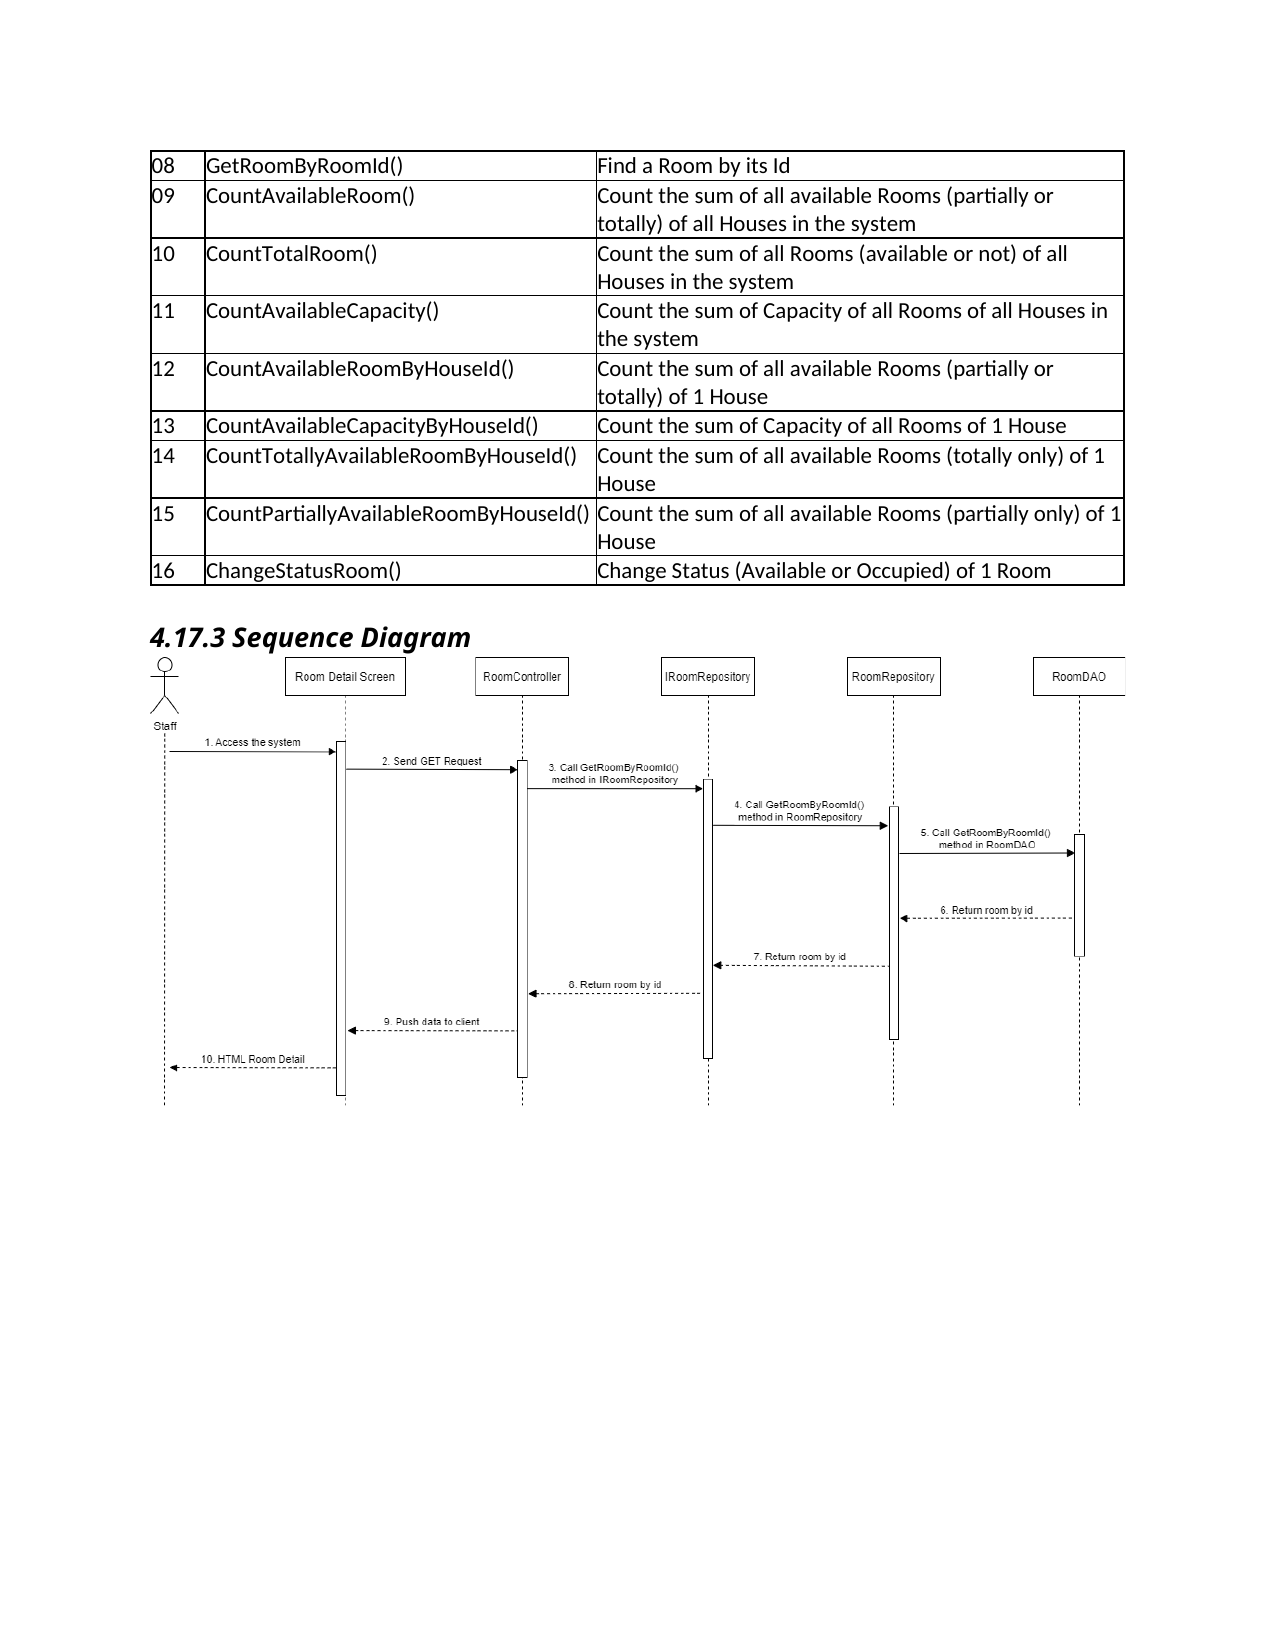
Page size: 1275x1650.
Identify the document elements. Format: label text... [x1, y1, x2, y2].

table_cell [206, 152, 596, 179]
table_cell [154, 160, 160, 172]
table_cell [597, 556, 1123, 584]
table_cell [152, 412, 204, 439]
subtitle 4.17.3 Sequence Diagram [150, 618, 1125, 655]
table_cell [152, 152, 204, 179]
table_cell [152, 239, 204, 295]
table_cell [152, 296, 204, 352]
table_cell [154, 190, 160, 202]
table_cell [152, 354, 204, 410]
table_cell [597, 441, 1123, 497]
picture [150, 657, 1125, 1106]
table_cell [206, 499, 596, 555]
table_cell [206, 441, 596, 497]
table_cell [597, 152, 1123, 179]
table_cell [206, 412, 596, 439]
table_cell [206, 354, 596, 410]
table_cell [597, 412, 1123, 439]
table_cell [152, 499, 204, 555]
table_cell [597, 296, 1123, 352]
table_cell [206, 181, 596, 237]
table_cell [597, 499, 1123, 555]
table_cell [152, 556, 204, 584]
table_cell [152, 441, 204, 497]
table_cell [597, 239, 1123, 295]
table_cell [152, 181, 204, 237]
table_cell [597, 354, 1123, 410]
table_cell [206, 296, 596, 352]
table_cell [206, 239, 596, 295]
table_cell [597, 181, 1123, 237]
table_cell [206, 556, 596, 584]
